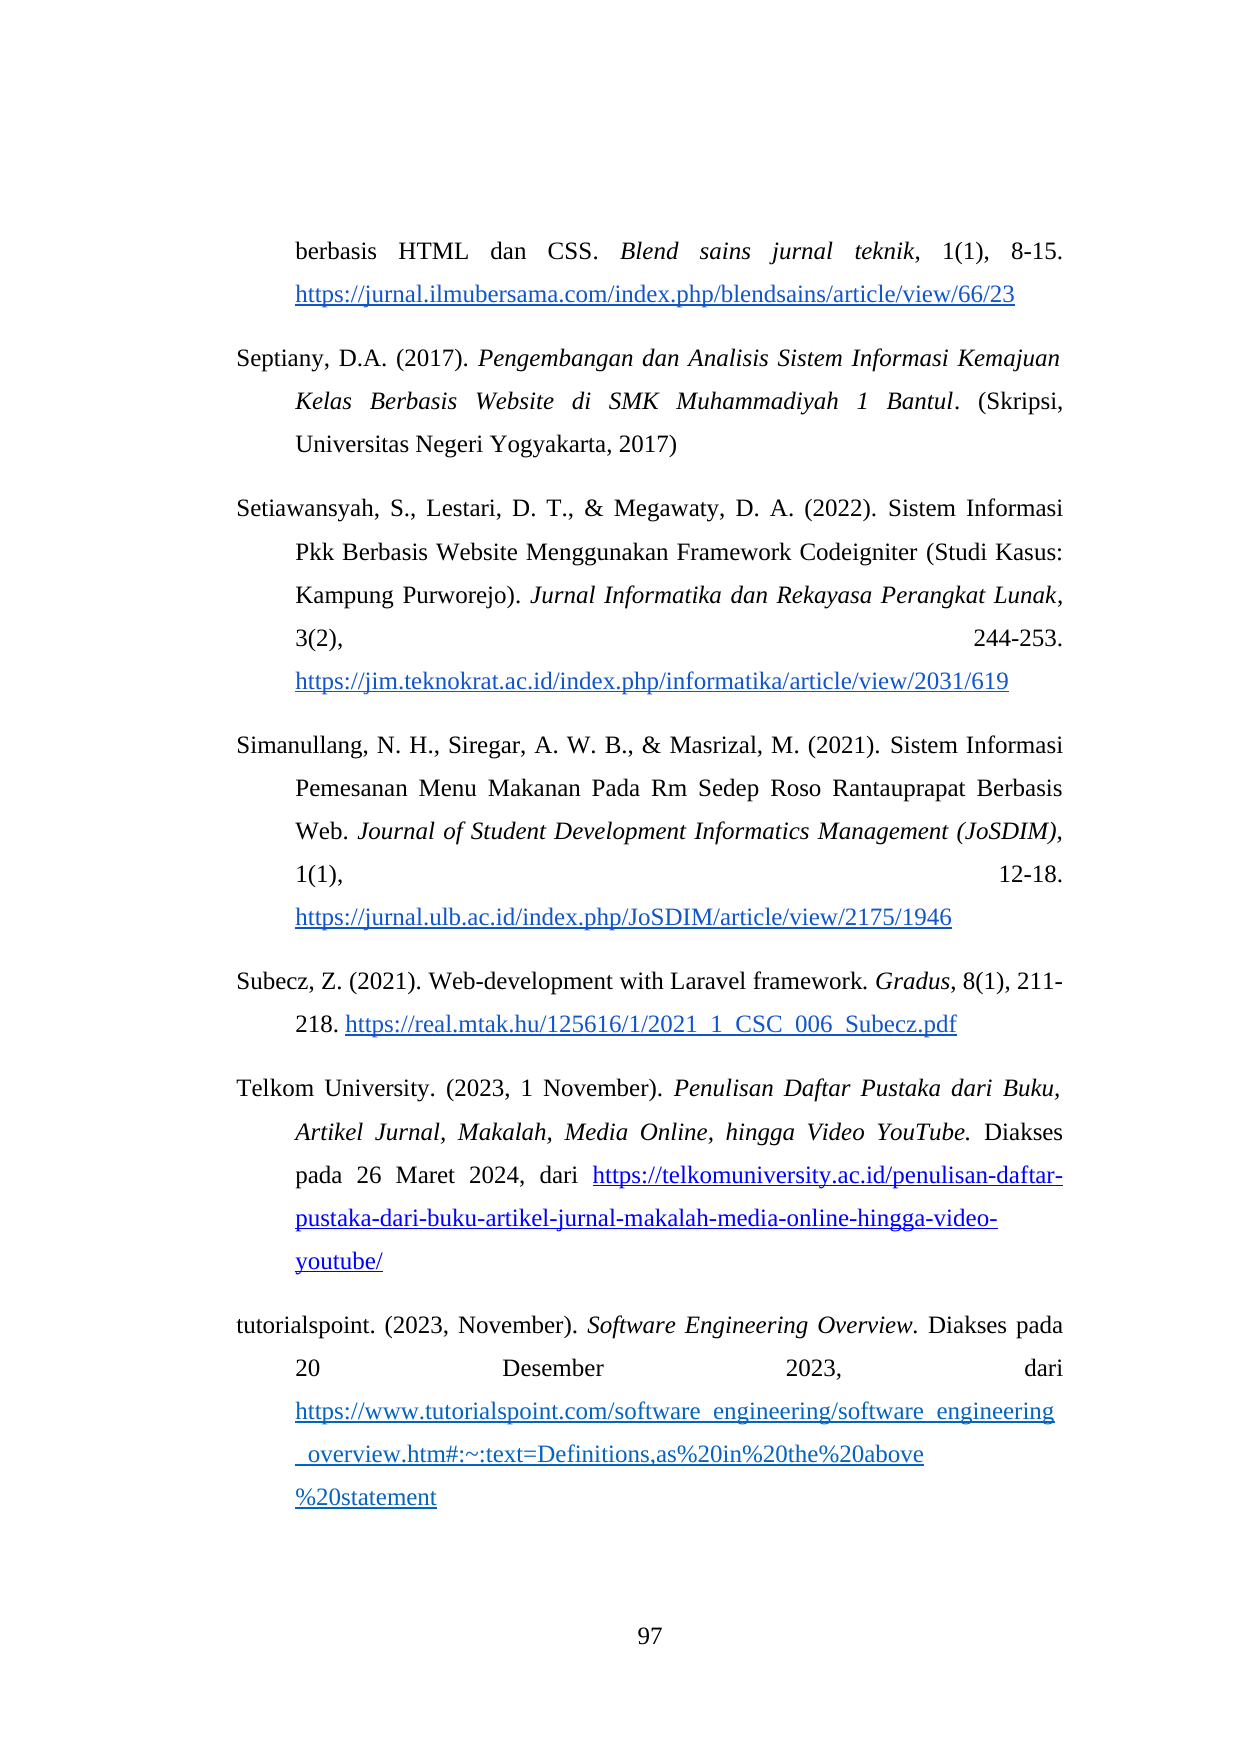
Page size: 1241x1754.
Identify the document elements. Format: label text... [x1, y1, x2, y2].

text tutorialspoint. (2023, November). Software Engineering Overview. Diakses pada 20 Desember 2023, dari https://www.tutorialspoint.com/software_engineering/software_engineering_overview.htm#:~:text=Definitions,as%20in%20the%20above%20statement [236, 1310, 1063, 1511]
text Telkom University. (2023, 1 November). Penulisan Daftar Pustaka dari Buku, Artikel Jurnal, Makalah, Media Online, hingga Video YouTube. Diakses pada 26 Maret 2024, dari https://telkomuniversity.ac.id/penulisan-daftar-pustaka-dari-buku-artikel-jurnal-makalah-media-online-hingga-video-youtube/ [236, 1073, 1063, 1275]
text Subecz, Z. (2021). Web-development with Laravel framework. Gradus, 8(1), 211-218. https://real.mtak.hu/125616/1/2021_1_CSC_006_Subecz.pdf [236, 966, 1063, 1038]
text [236, 236, 1063, 308]
text Simanullang, N. H., Siregar, A. W. B., & Masrizal, M. (2021). Sistem Informasi Pemesanan Menu Makanan Pada Rm Sedep Roso Rantauprapat Berbasis Web. Journal of Student Development Informatics Management (JoSDIM), 1(1), 12-18. https://jurnal.ulb.ac.id/index.php/JoSDIM/article/view/2175/1946 [236, 730, 1063, 931]
text Septiany, D.A. (2017). Pengembangan dan Analisis Sistem Informasi Kemajuan Kelas Berbasis Website di SMK Muhammadiyah 1 Bantul. (Skripsi, Universitas Negeri Yogyakarta, 2017) [236, 343, 1063, 458]
text Setiawansyah, S., Lestari, D. T., & Megawaty, D. A. (2022). Sistem Informasi Pkk Berbasis Website Menggunakan Framework Codeigniter (Studi Kasus: Kampung Purworejo). Jurnal Informatika dan Rekayasa Perangkat Lunak, 3(2), 244-253. https://jim.teknokrat.ac.id/index.php/informatika/article/view/2031/619 [236, 493, 1063, 695]
